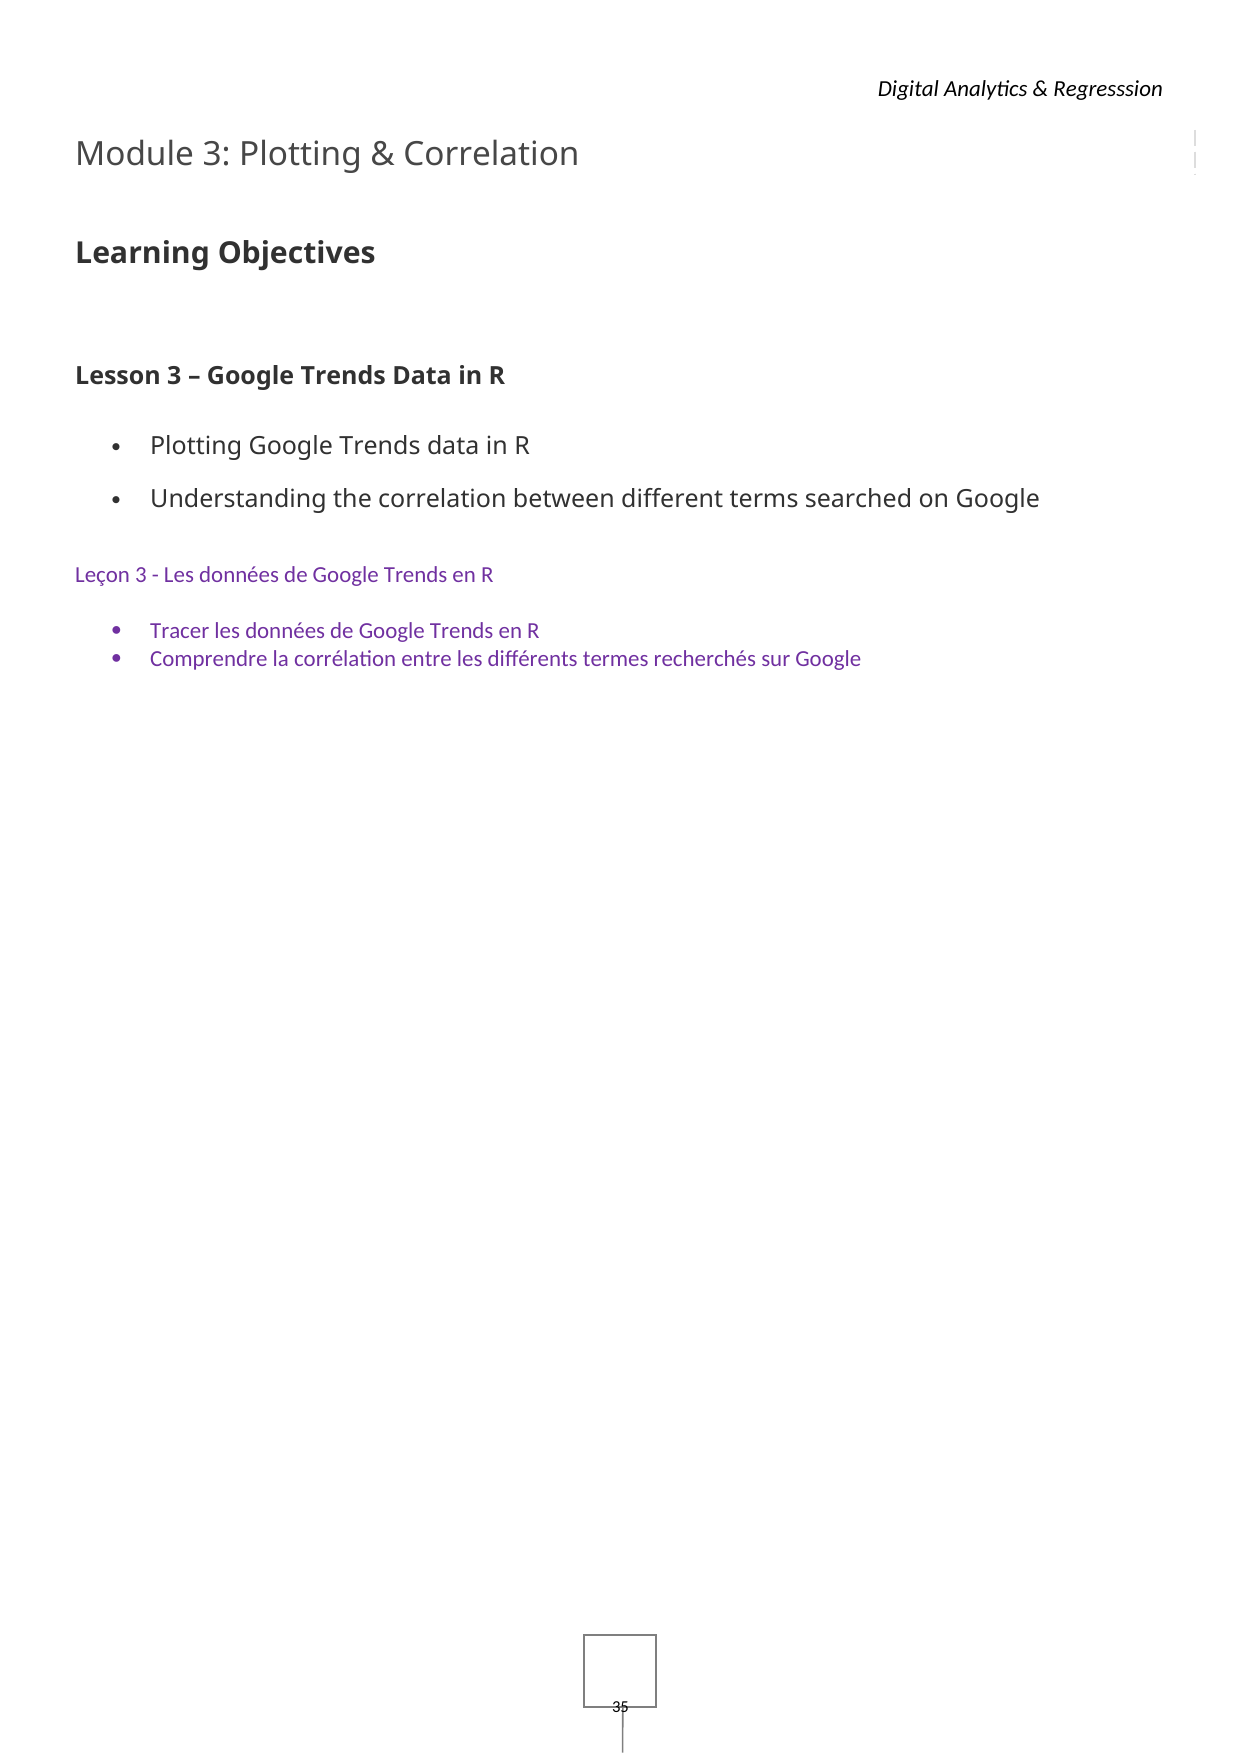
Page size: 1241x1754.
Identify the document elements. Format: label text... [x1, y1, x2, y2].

subtitle Module 3: Plotting & Correlation [75, 130, 1165, 175]
list Plotting Google Trends data in R [112, 427, 1165, 462]
text Learning Objectives [75, 231, 1165, 272]
text Leçon 3 - Les données de Google Trends en R [75, 560, 1165, 588]
list Comprendre la corrélation entre les différents termes recherchés sur Google [112, 644, 1165, 672]
text Lesson 3 – Google Trends Data in R [75, 357, 1165, 392]
list Tracer les données de Google Trends en R [112, 616, 1165, 644]
list Understanding the correlation between different terms searched on Google [112, 480, 1165, 515]
